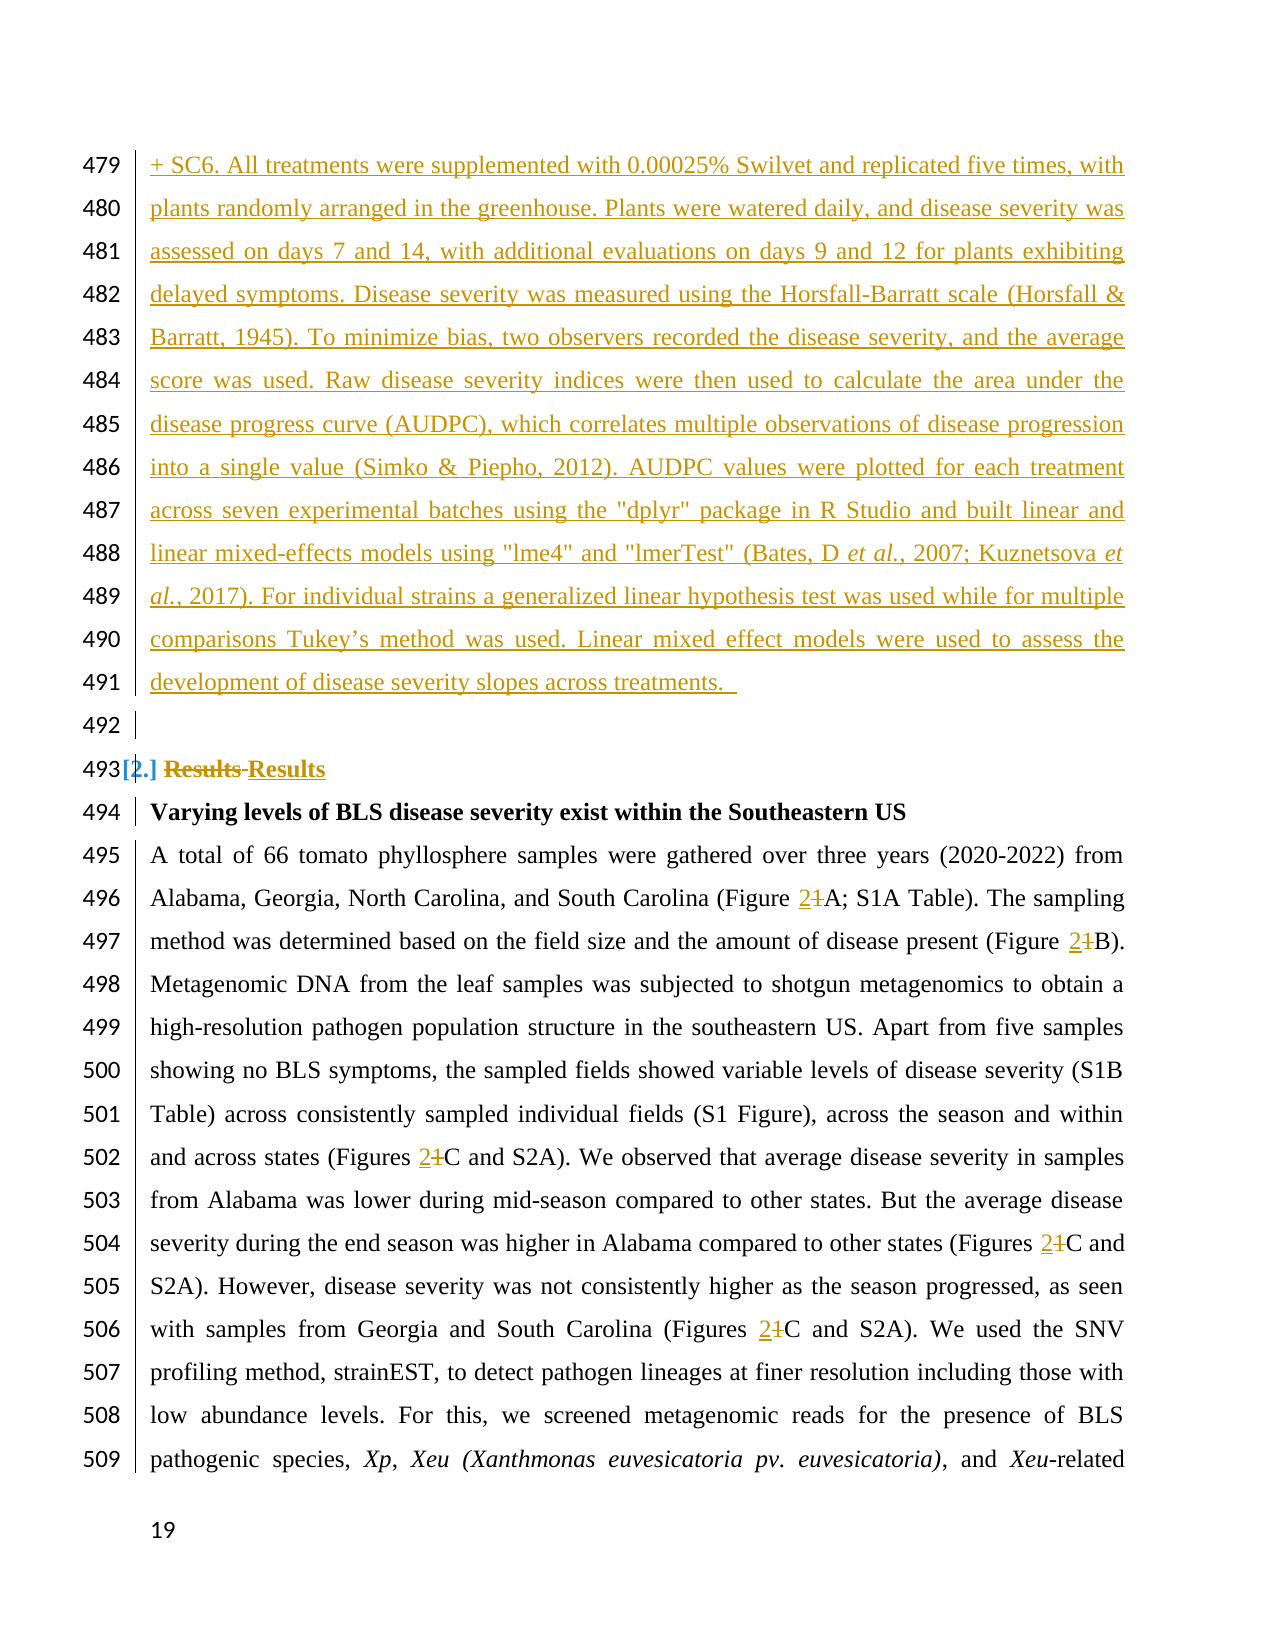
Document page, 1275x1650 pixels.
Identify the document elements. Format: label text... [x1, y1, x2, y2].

text Varying levels of BLS disease severity exist within the Southeastern US [150, 797, 1125, 826]
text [150, 840, 1125, 1472]
